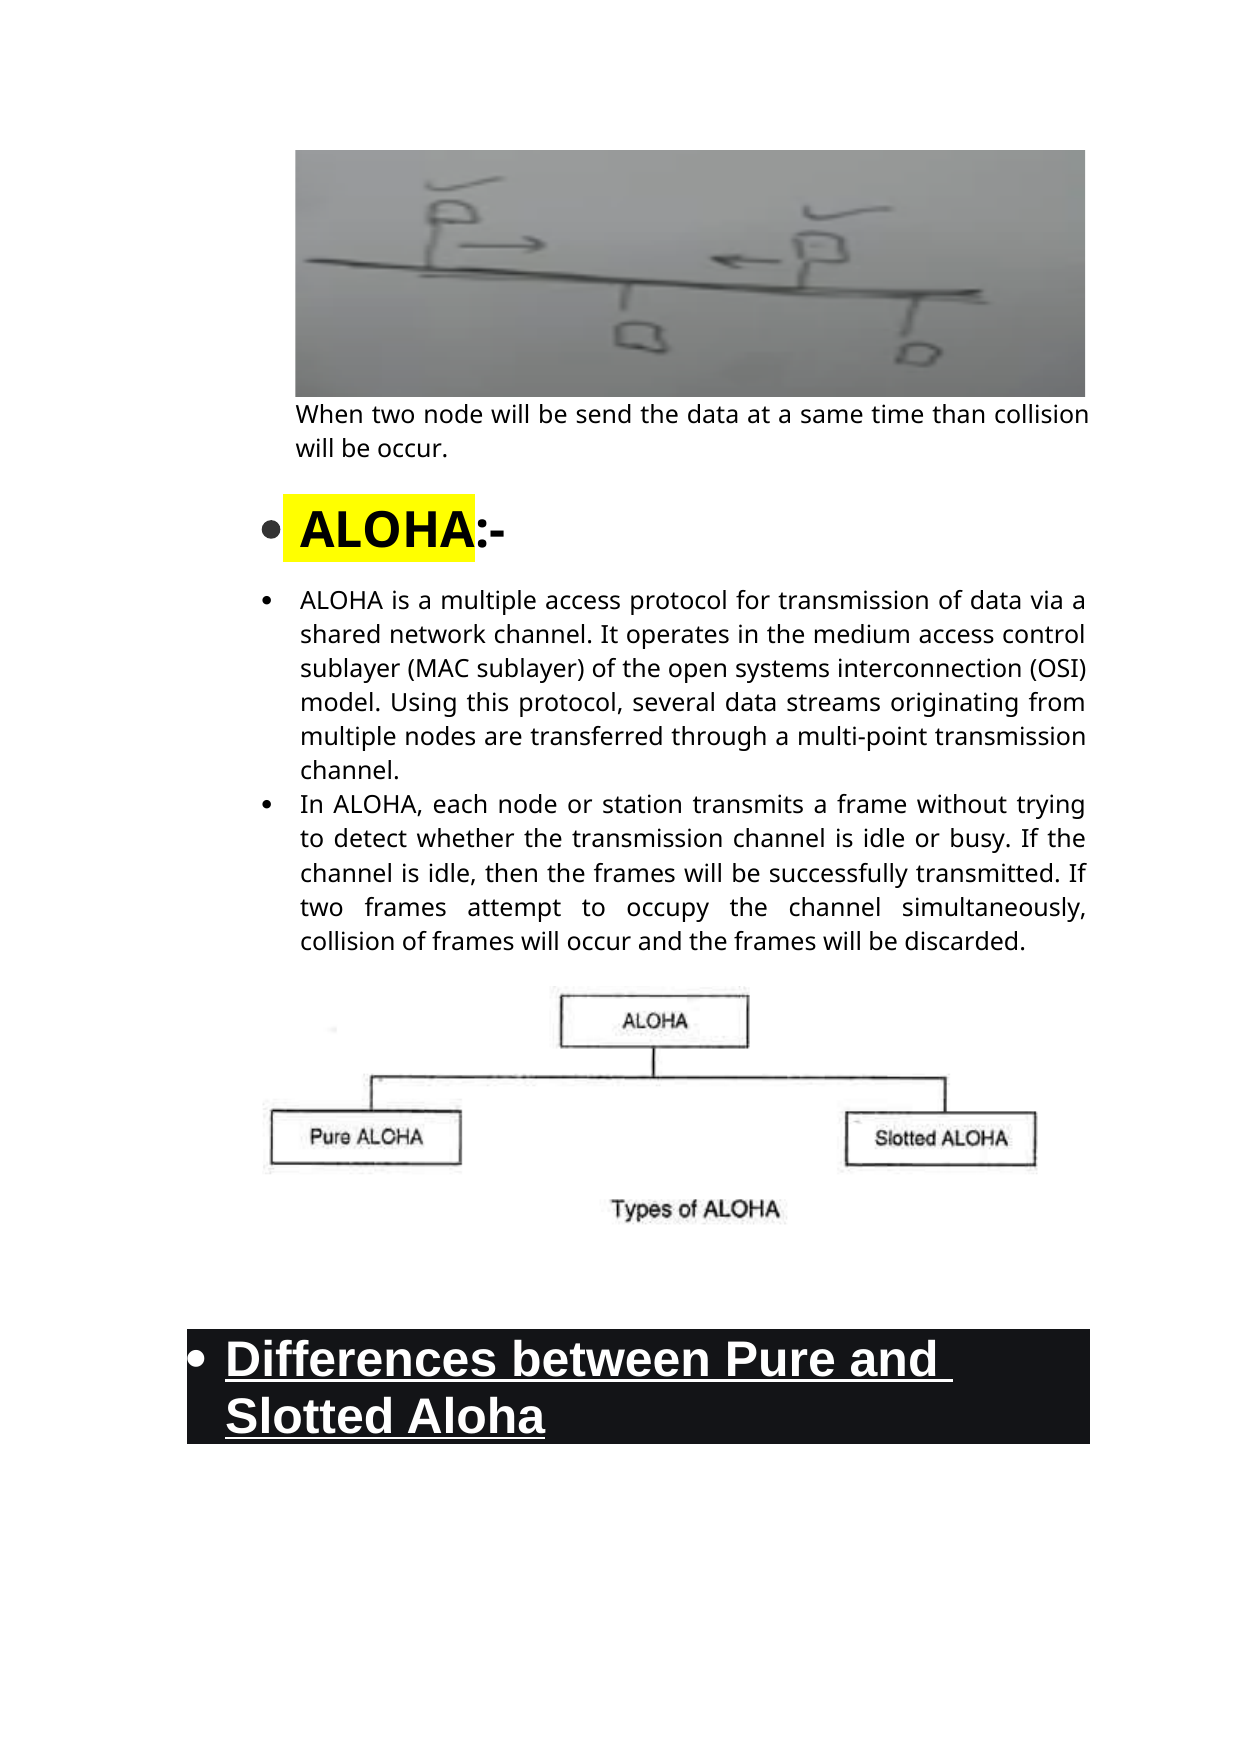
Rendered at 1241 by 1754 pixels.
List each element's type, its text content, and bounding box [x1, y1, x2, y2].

list ALOHA is a multiple access protocol for transmission of data via a shared network channel. It operates in the medium access control sublayer (MAC sublayer) of the open systems interconnection (OSI) model. Using this protocol, several data streams originating from multiple nodes are transferred through a multi-point transmission channel. [262, 583, 1087, 787]
list ALOHA:- [262, 493, 1090, 562]
subtitle Differences between Pure and Slotted Aloha [187, 1329, 1090, 1444]
list In ALOHA, each node or station transmits a frame without trying to detect whether the transmission channel is idle or busy. If the channel is idle, then the frames will be successfully transmitted. If two frames attempt to occupy the channel simultaneously, collision of frames will occur and the frames will be discarded. [262, 787, 1087, 957]
text When two node will be send the data at a same time than collision will be occur. [295, 396, 1090, 464]
picture [262, 986, 1044, 1231]
picture [295, 150, 1086, 397]
